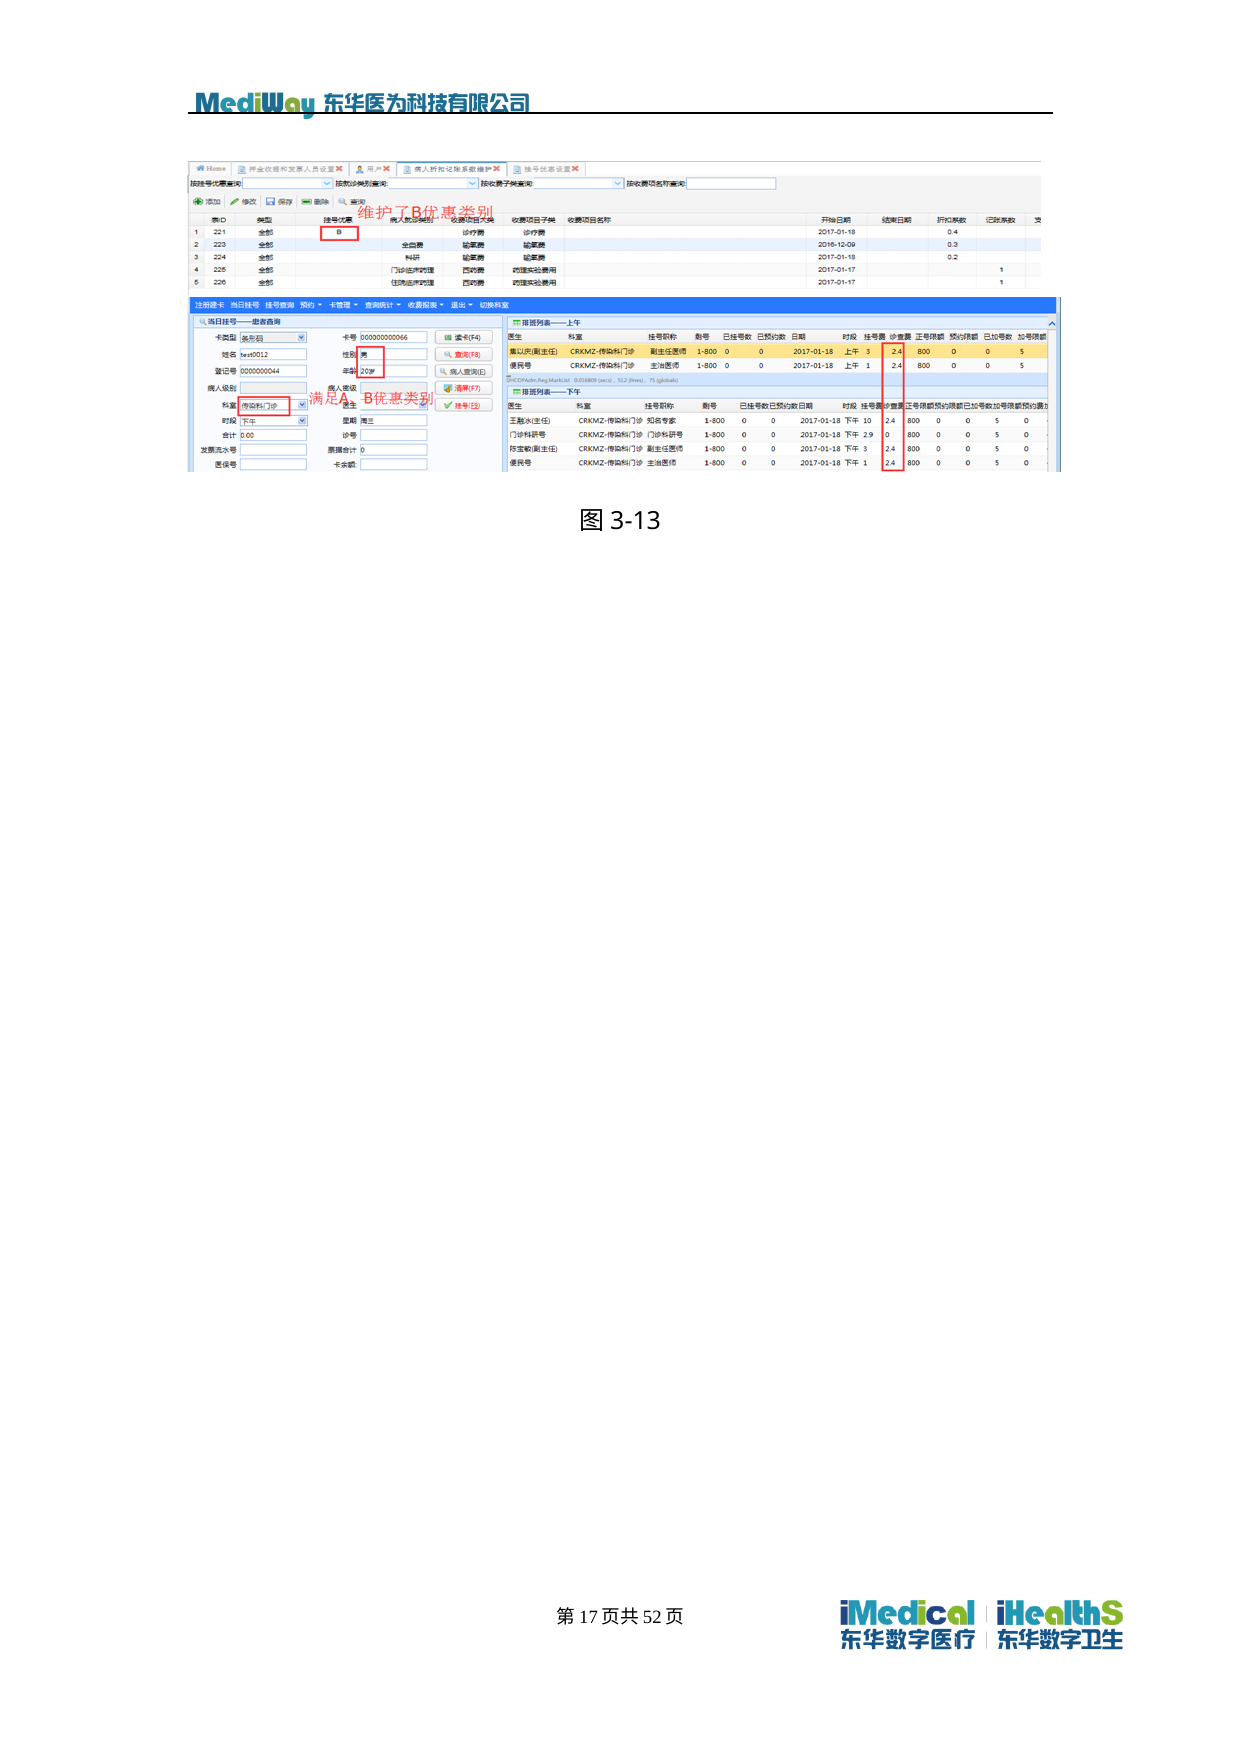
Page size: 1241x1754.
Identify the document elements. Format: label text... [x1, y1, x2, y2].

picture [187, 161, 1061, 472]
picture [825, 1585, 1135, 1664]
picture [187, 88, 535, 124]
